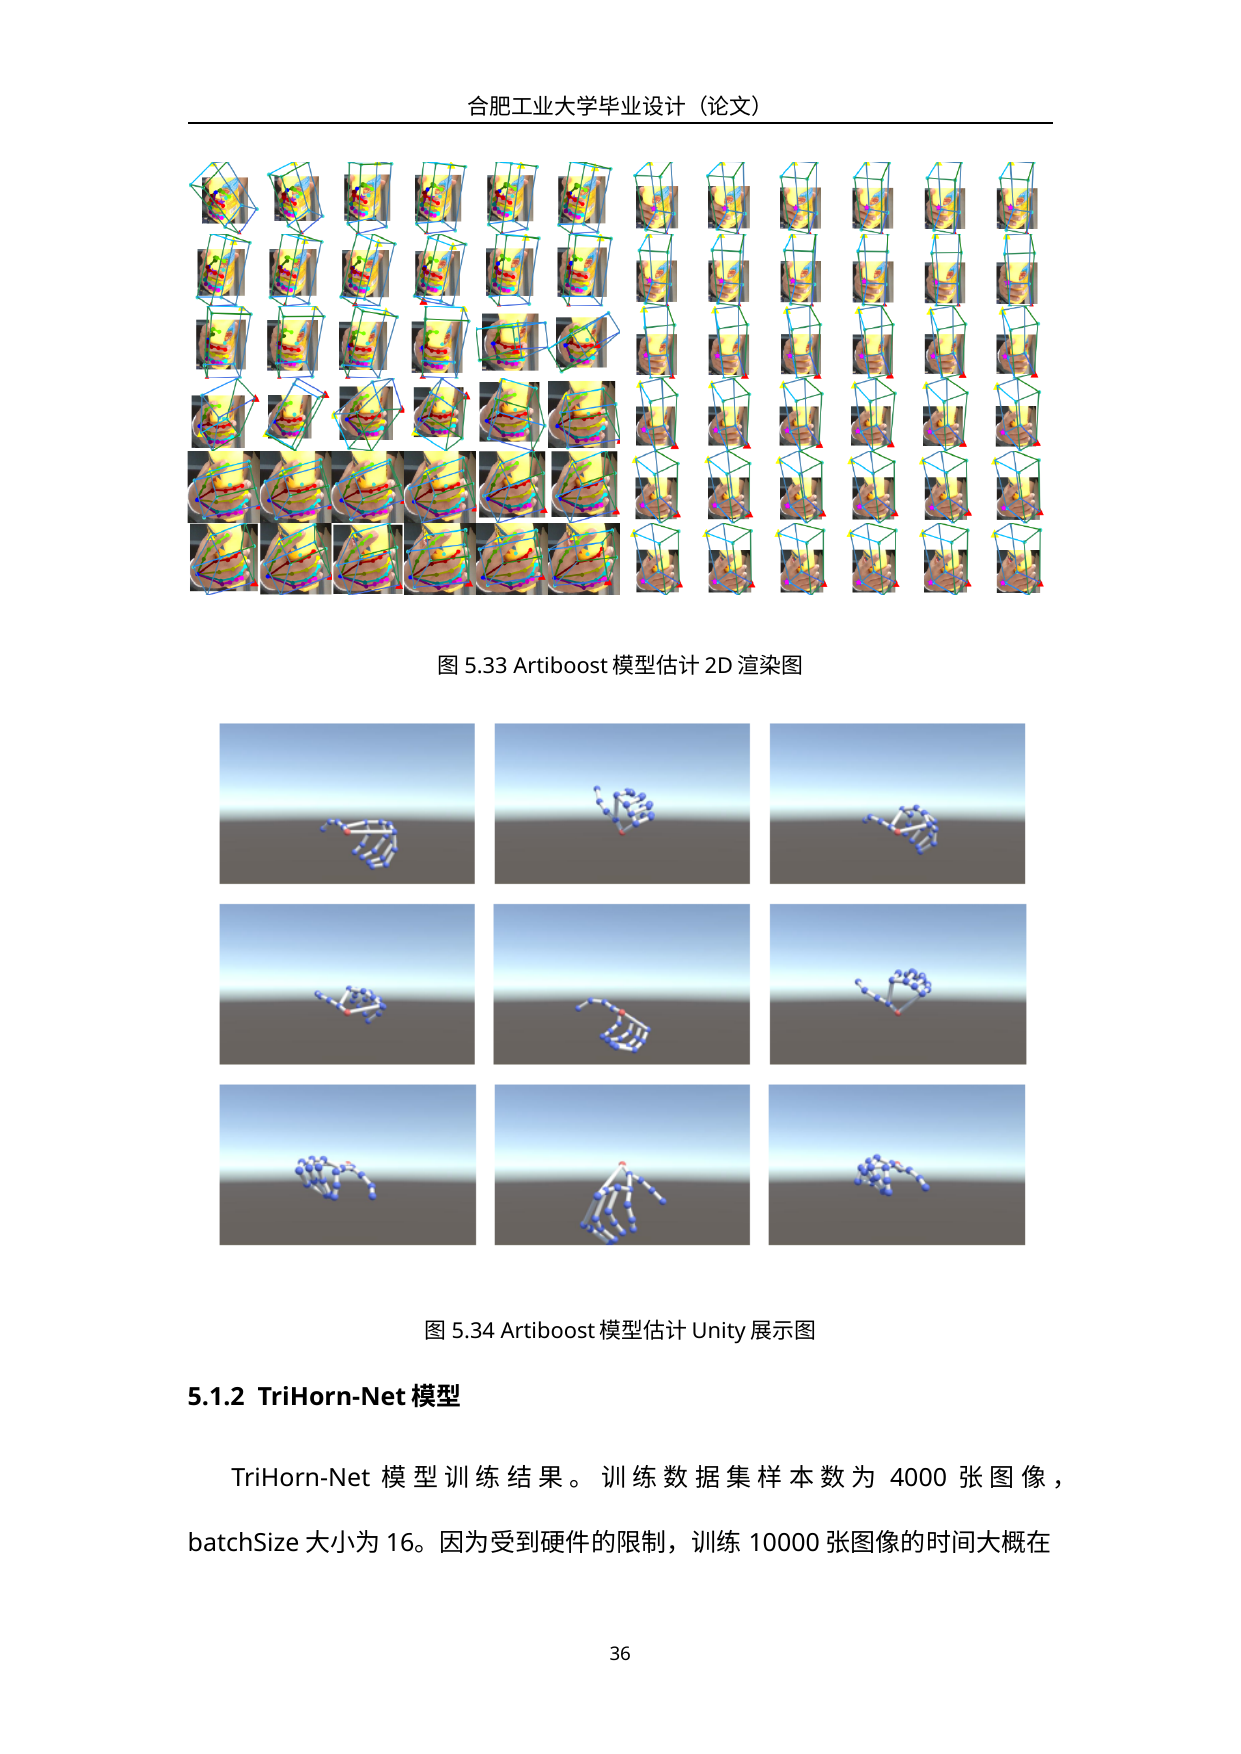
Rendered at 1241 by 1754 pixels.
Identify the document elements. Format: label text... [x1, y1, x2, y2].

picture [187, 162, 1053, 595]
subtitle 5.1.2 TriHorn-Net模型 [187, 1362, 1053, 1427]
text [187, 1443, 1053, 1573]
picture [191, 696, 1049, 1264]
